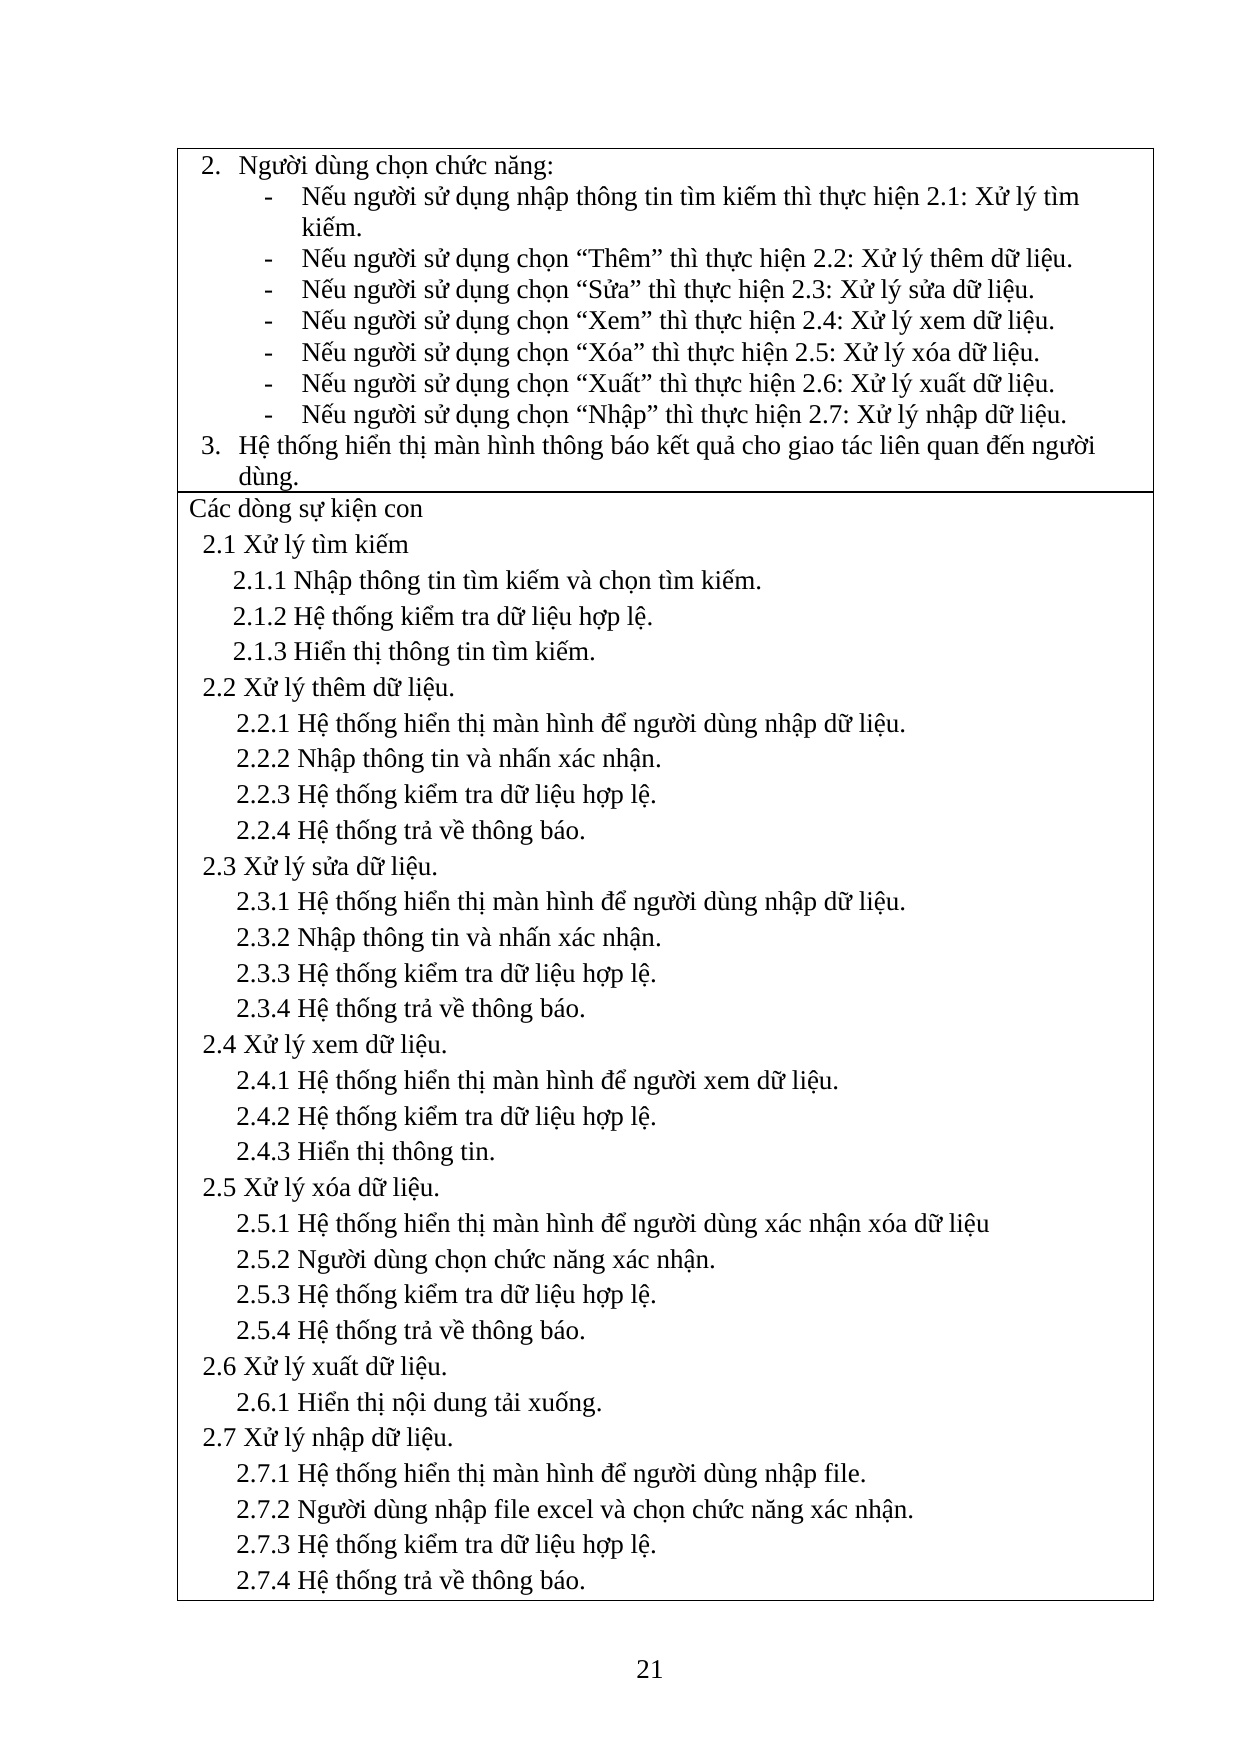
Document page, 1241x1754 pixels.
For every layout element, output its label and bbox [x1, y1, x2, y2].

table_cell [178, 149, 1153, 491]
table_cell [178, 493, 1153, 1600]
